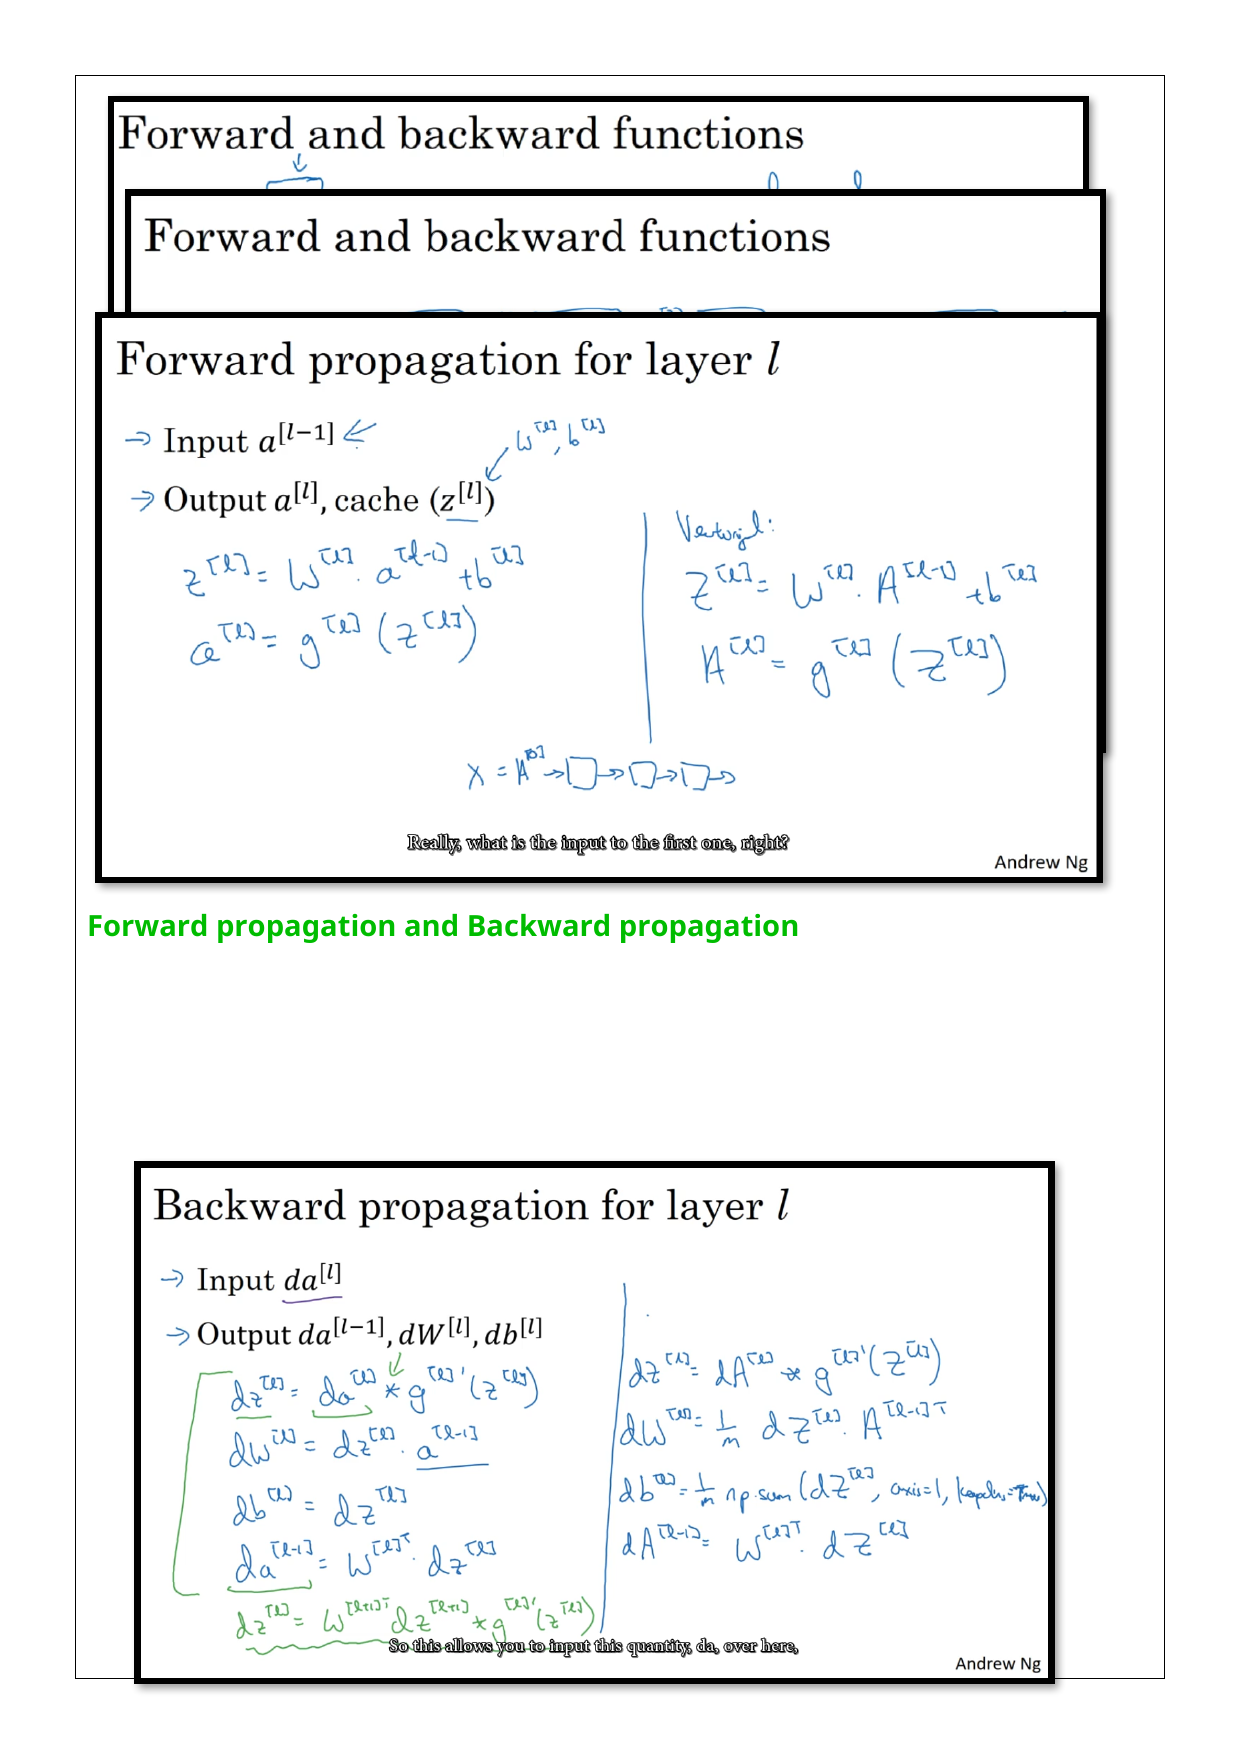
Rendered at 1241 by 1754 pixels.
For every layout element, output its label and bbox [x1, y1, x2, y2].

picture [141, 1168, 1048, 1678]
table_cell [76, 76, 1164, 1678]
picture [114, 102, 1083, 312]
picture [131, 196, 1100, 312]
picture [102, 318, 1097, 877]
